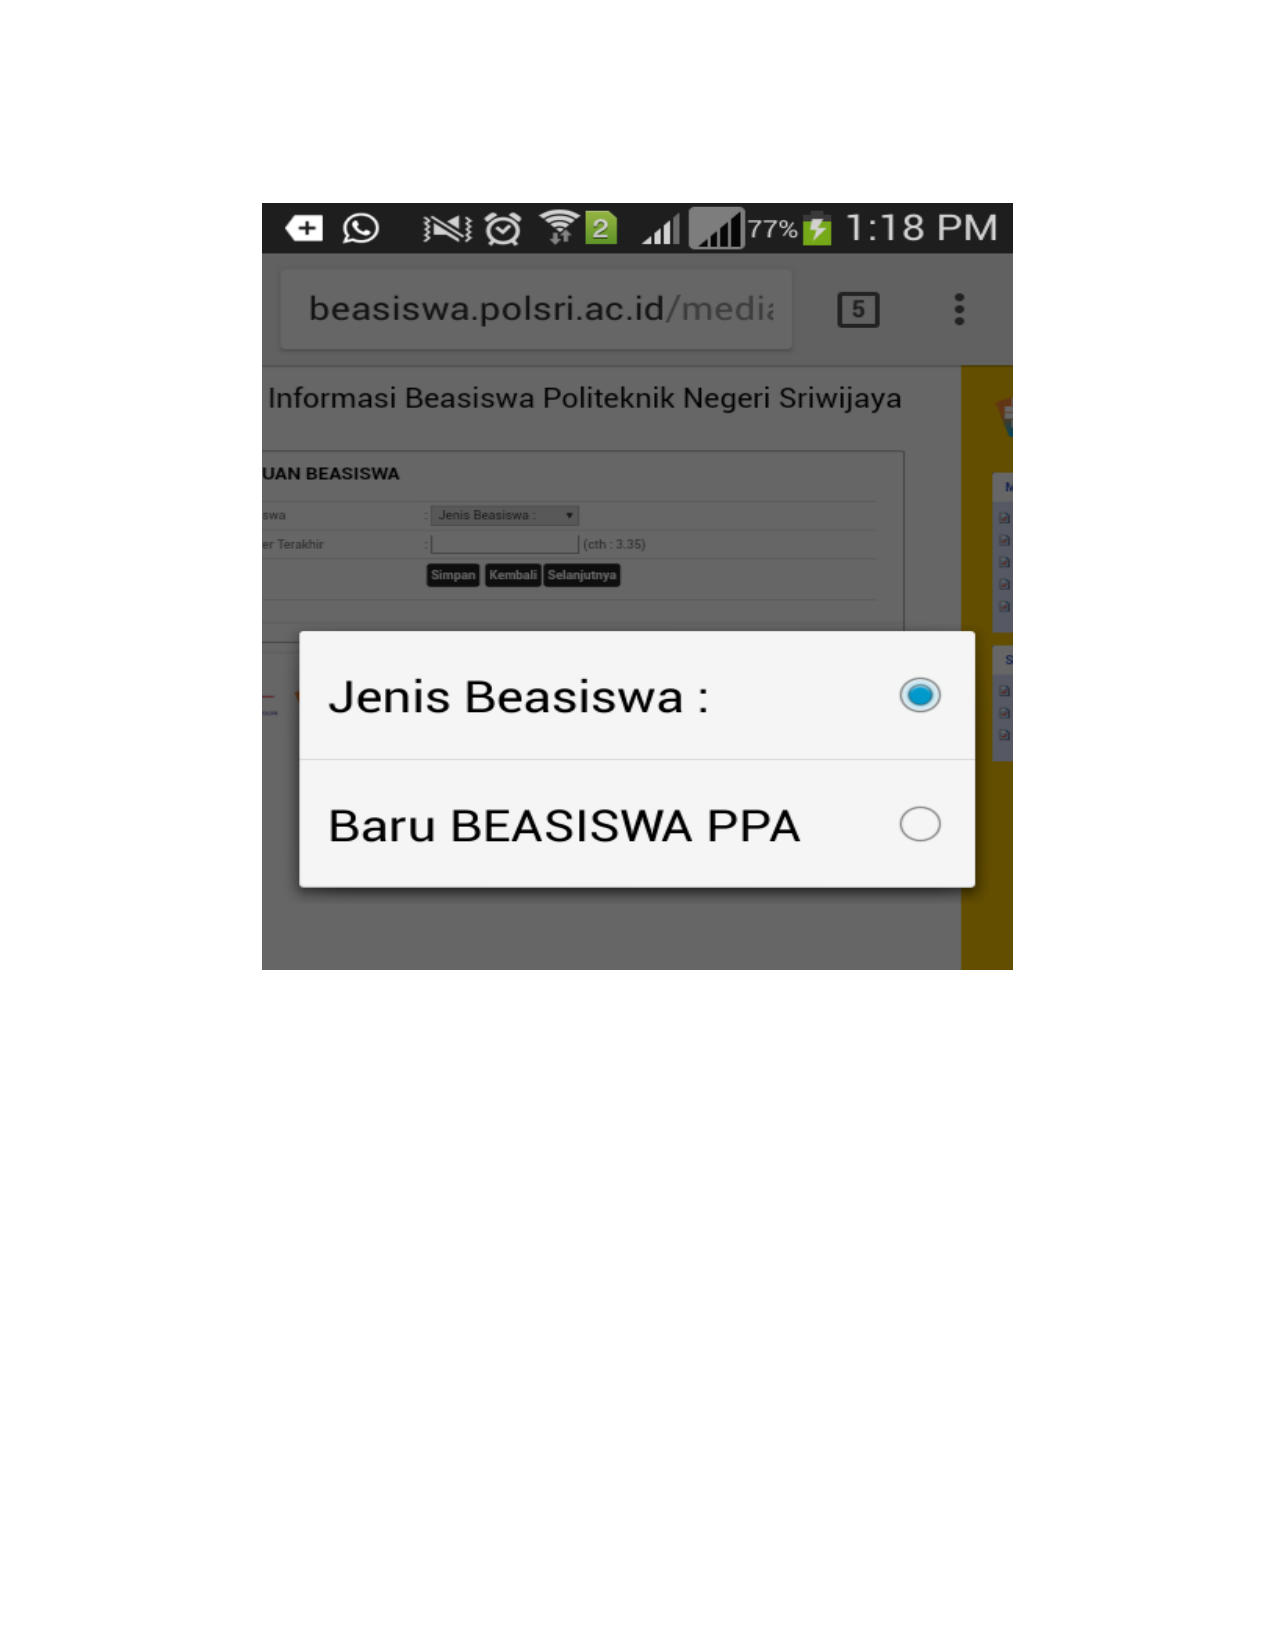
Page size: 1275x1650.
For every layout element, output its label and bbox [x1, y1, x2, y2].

picture [262, 203, 1013, 970]
